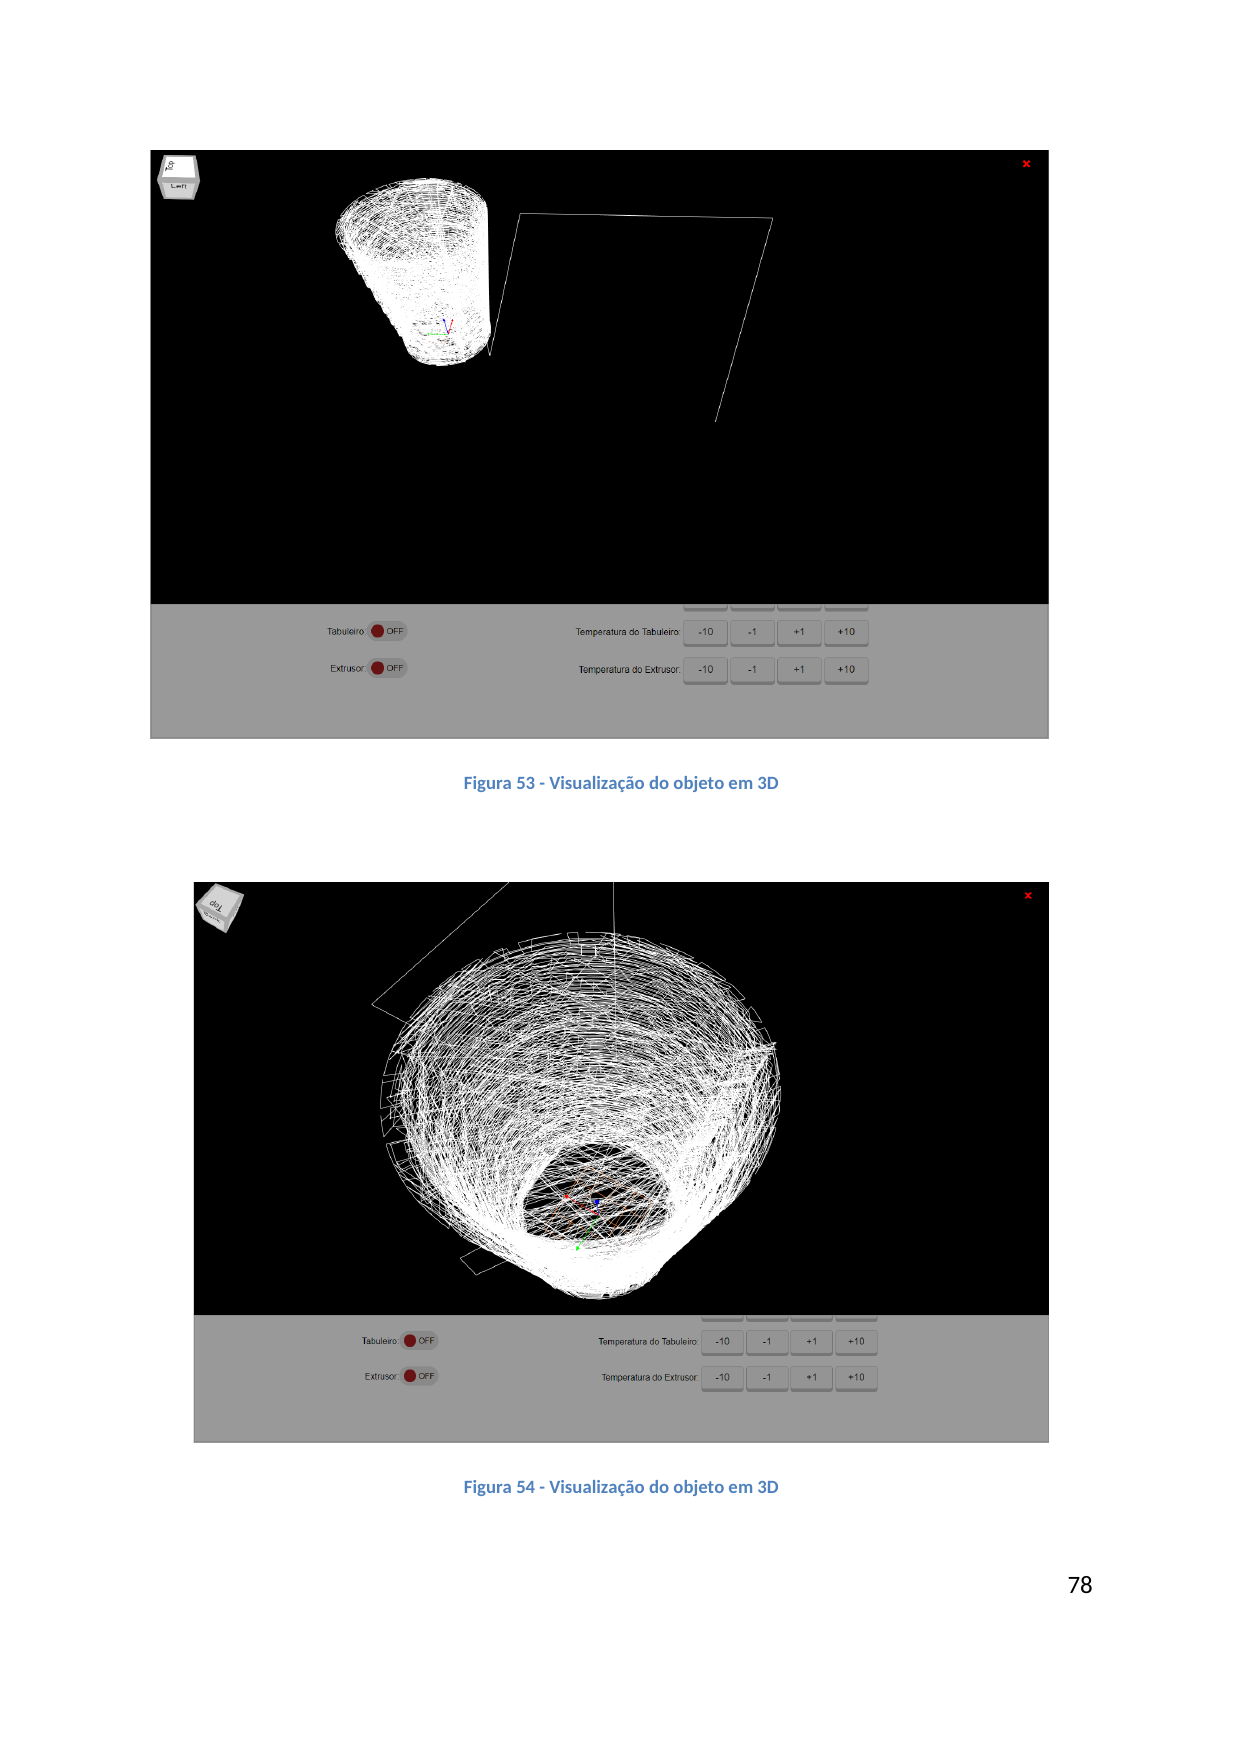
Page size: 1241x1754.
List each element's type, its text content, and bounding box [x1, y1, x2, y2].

text Figura 54 - Visualização do objeto em 3D [150, 1475, 1092, 1498]
text Figura 53 - Visualização do objeto em 3D [150, 772, 1092, 794]
picture [193, 882, 1049, 1443]
picture [150, 150, 1050, 739]
